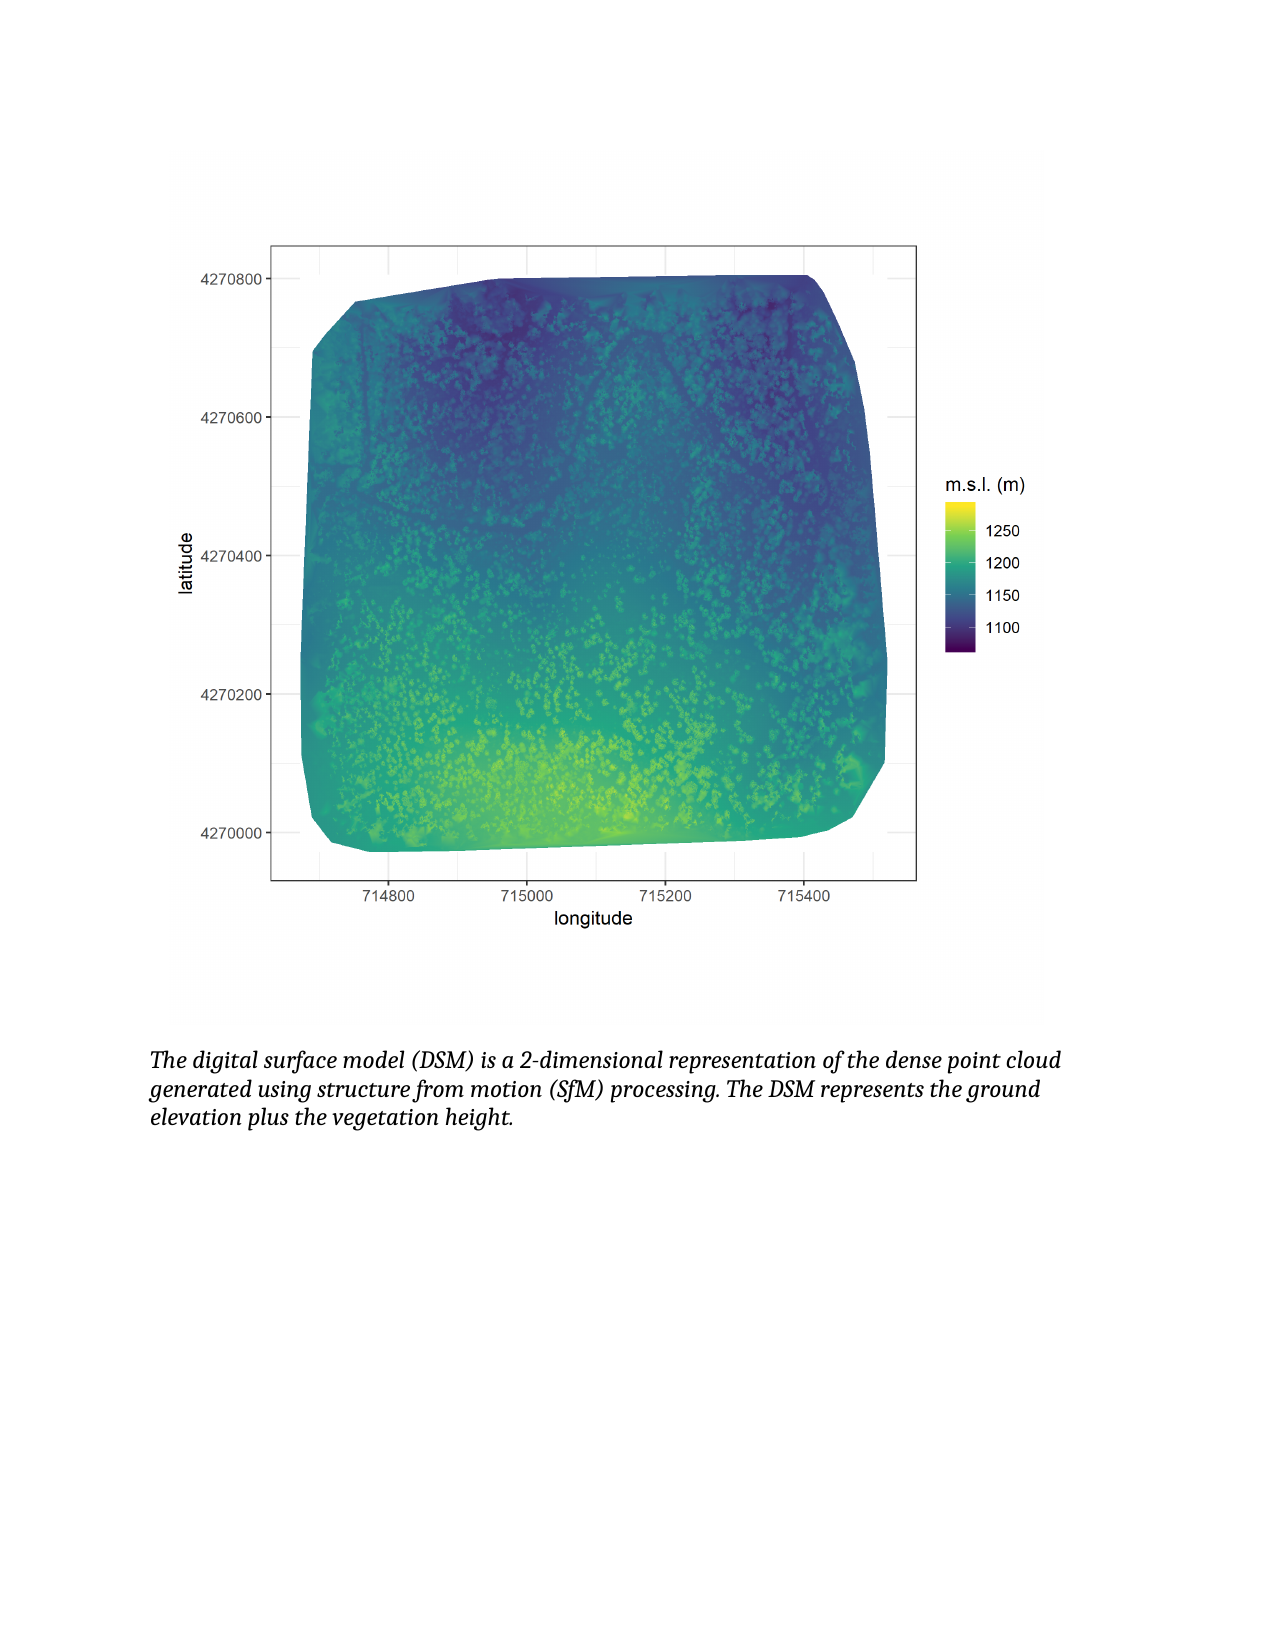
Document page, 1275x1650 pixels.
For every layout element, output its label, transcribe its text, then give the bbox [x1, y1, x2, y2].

text The digital surface model (DSM) is a 2-dimensional representation of the dense point cloud generated using structure from motion (SfM) processing. The DSM represents the ground elevation plus the vegetation height. [150, 1046, 1125, 1132]
picture [168, 150, 1044, 1025]
